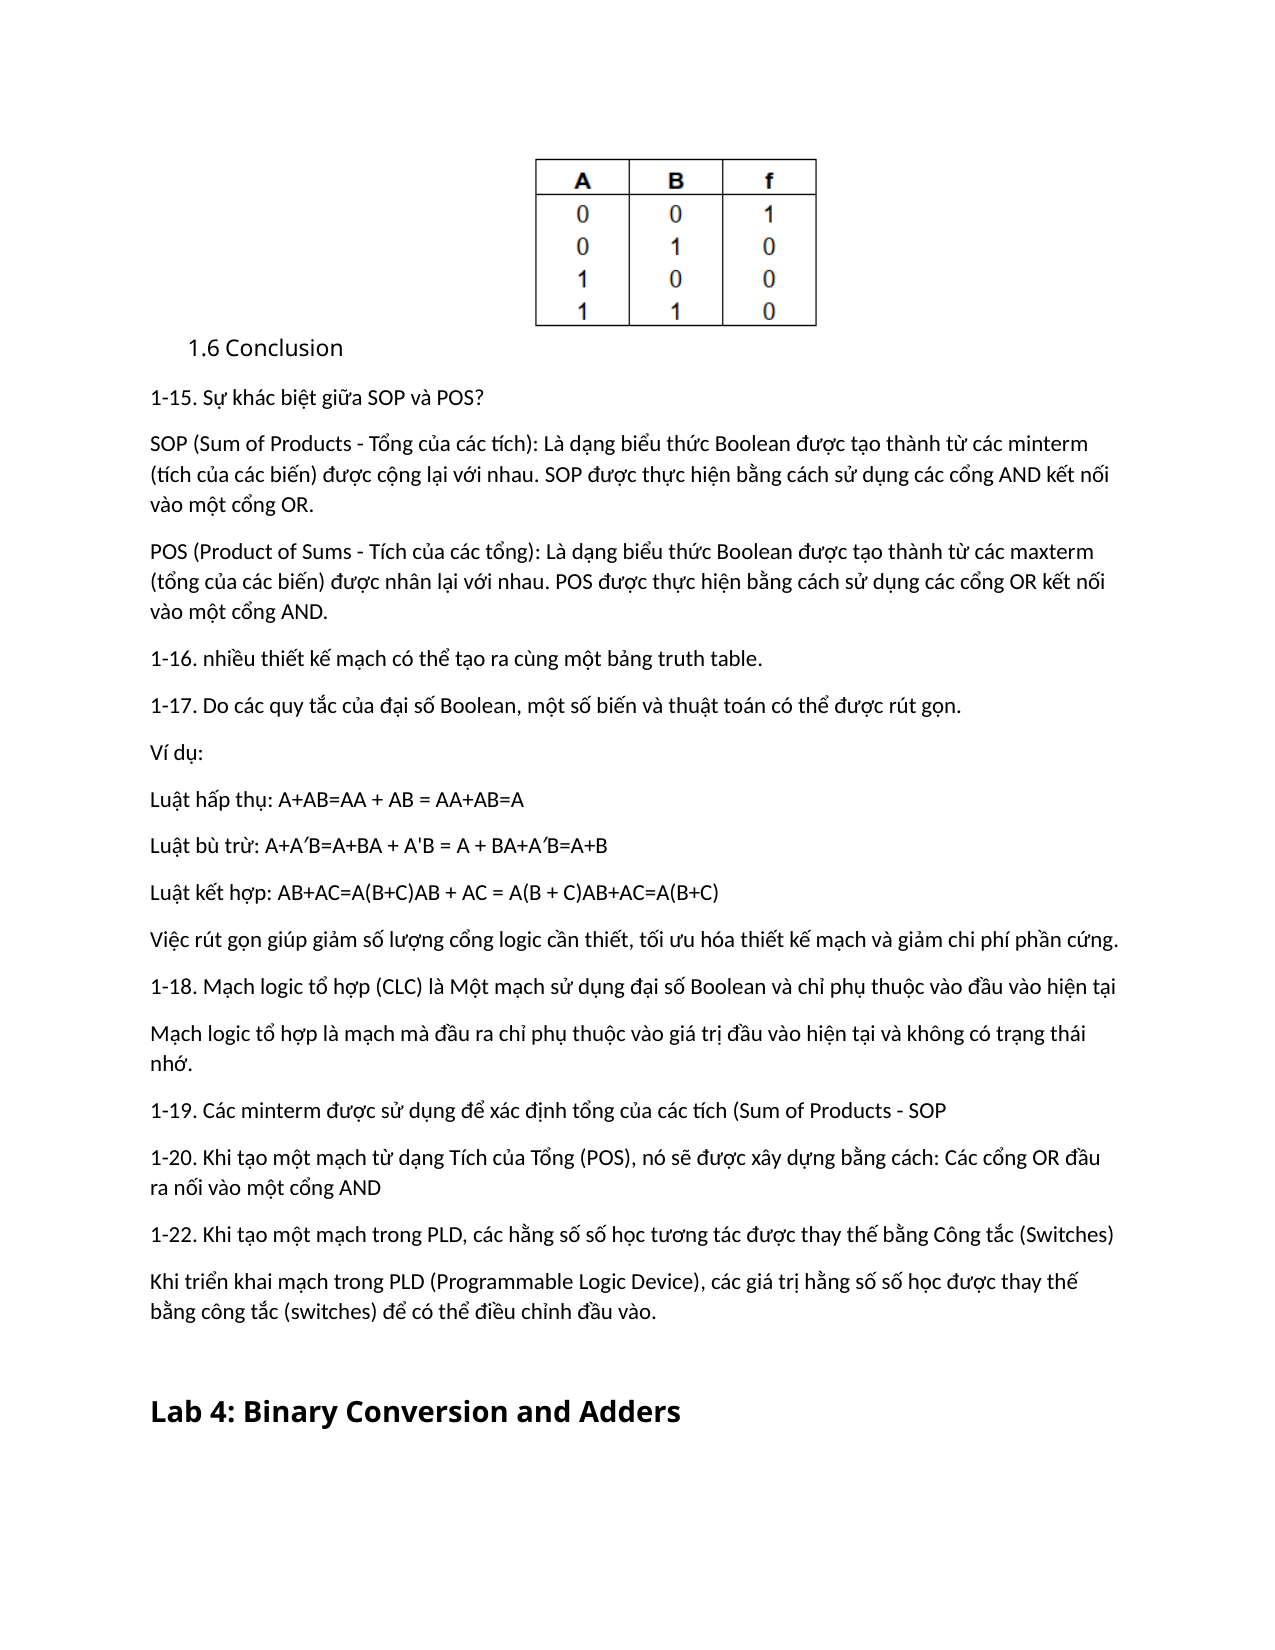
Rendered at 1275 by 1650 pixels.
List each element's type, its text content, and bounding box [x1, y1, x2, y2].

text Lab 4: Binary Conversion and Adders [150, 1391, 1125, 1431]
text Ví dụ: [150, 738, 1125, 766]
text 1-19. Các minterm được sử dụng để xác định tổng của các tích (Sum of Products - SOP [150, 1096, 1125, 1124]
text 1-22. Khi tạo một mạch trong PLD, các hằng số số học tương tác được thay thế bằng Công tắc (Switches) [150, 1220, 1125, 1248]
text POS (Product of Sums - Tích của các tổng): Là dạng biểu thức Boolean được tạo thành từ các maxterm (tổng của các biến) được nhân lại với nhau. POS được thực hiện bằng cách sử dụng các cổng OR kết nối vào một cổng AND. [150, 537, 1125, 625]
text SOP (Sum of Products - Tổng của các tích): Là dạng biểu thức Boolean được tạo thành từ các minterm (tích của các biến) được cộng lại với nhau. SOP được thực hiện bằng cách sử dụng các cổng AND kết nối vào một cổng OR. [150, 429, 1125, 518]
text Mạch logic tổ hợp là mạch mà đầu ra chỉ phụ thuộc vào giá trị đầu vào hiện tại và không có trạng thái nhớ. [150, 1019, 1125, 1077]
text 1-20. Khi tạo một mạch từ dạng Tích của Tổng (POS), nó sẽ được xây dựng bằng cách: Các cổng OR đầu ra nối vào một cổng AND [150, 1143, 1125, 1201]
list Conclusion [187, 332, 1125, 363]
text Luật hấp thụ: A+AB=AA + AB = AA+AB=A [150, 785, 1125, 813]
text 1-18. Mạch logic tổ hợp (CLC) là Một mạch sử dụng đại số Boolean và chỉ phụ thuộc vào đầu vào hiện tại [150, 972, 1125, 1000]
text Luật kết hợp: AB+AC=A(B+C)AB + AC = A(B + C)AB+AC=A(B+C) [150, 878, 1125, 906]
text Khi triển khai mạch trong PLD (Programmable Logic Device), các giá trị hằng số số học được thay thế bằng công tắc (switches) để có thể điều chỉnh đầu vào. [150, 1267, 1125, 1325]
text Việc rút gọn giúp giảm số lượng cổng logic cần thiết, tối ưu hóa thiết kế mạch và giảm chi phí phần cứng. [150, 925, 1125, 953]
text Luật bù trừ: A+A′B=A+BA + A'B = A + BA+A′B=A+B [150, 832, 1125, 859]
text 1-15. Sự khác biệt giữa SOP và POS? [150, 383, 1125, 411]
picture [518, 150, 833, 330]
text 1-17. Do các quy tắc của đại số Boolean, một số biến và thuật toán có thể được rút gọn. [150, 691, 1125, 719]
text 1-16. nhiều thiết kế mạch có thể tạo ra cùng một bảng truth table. [150, 644, 1125, 672]
